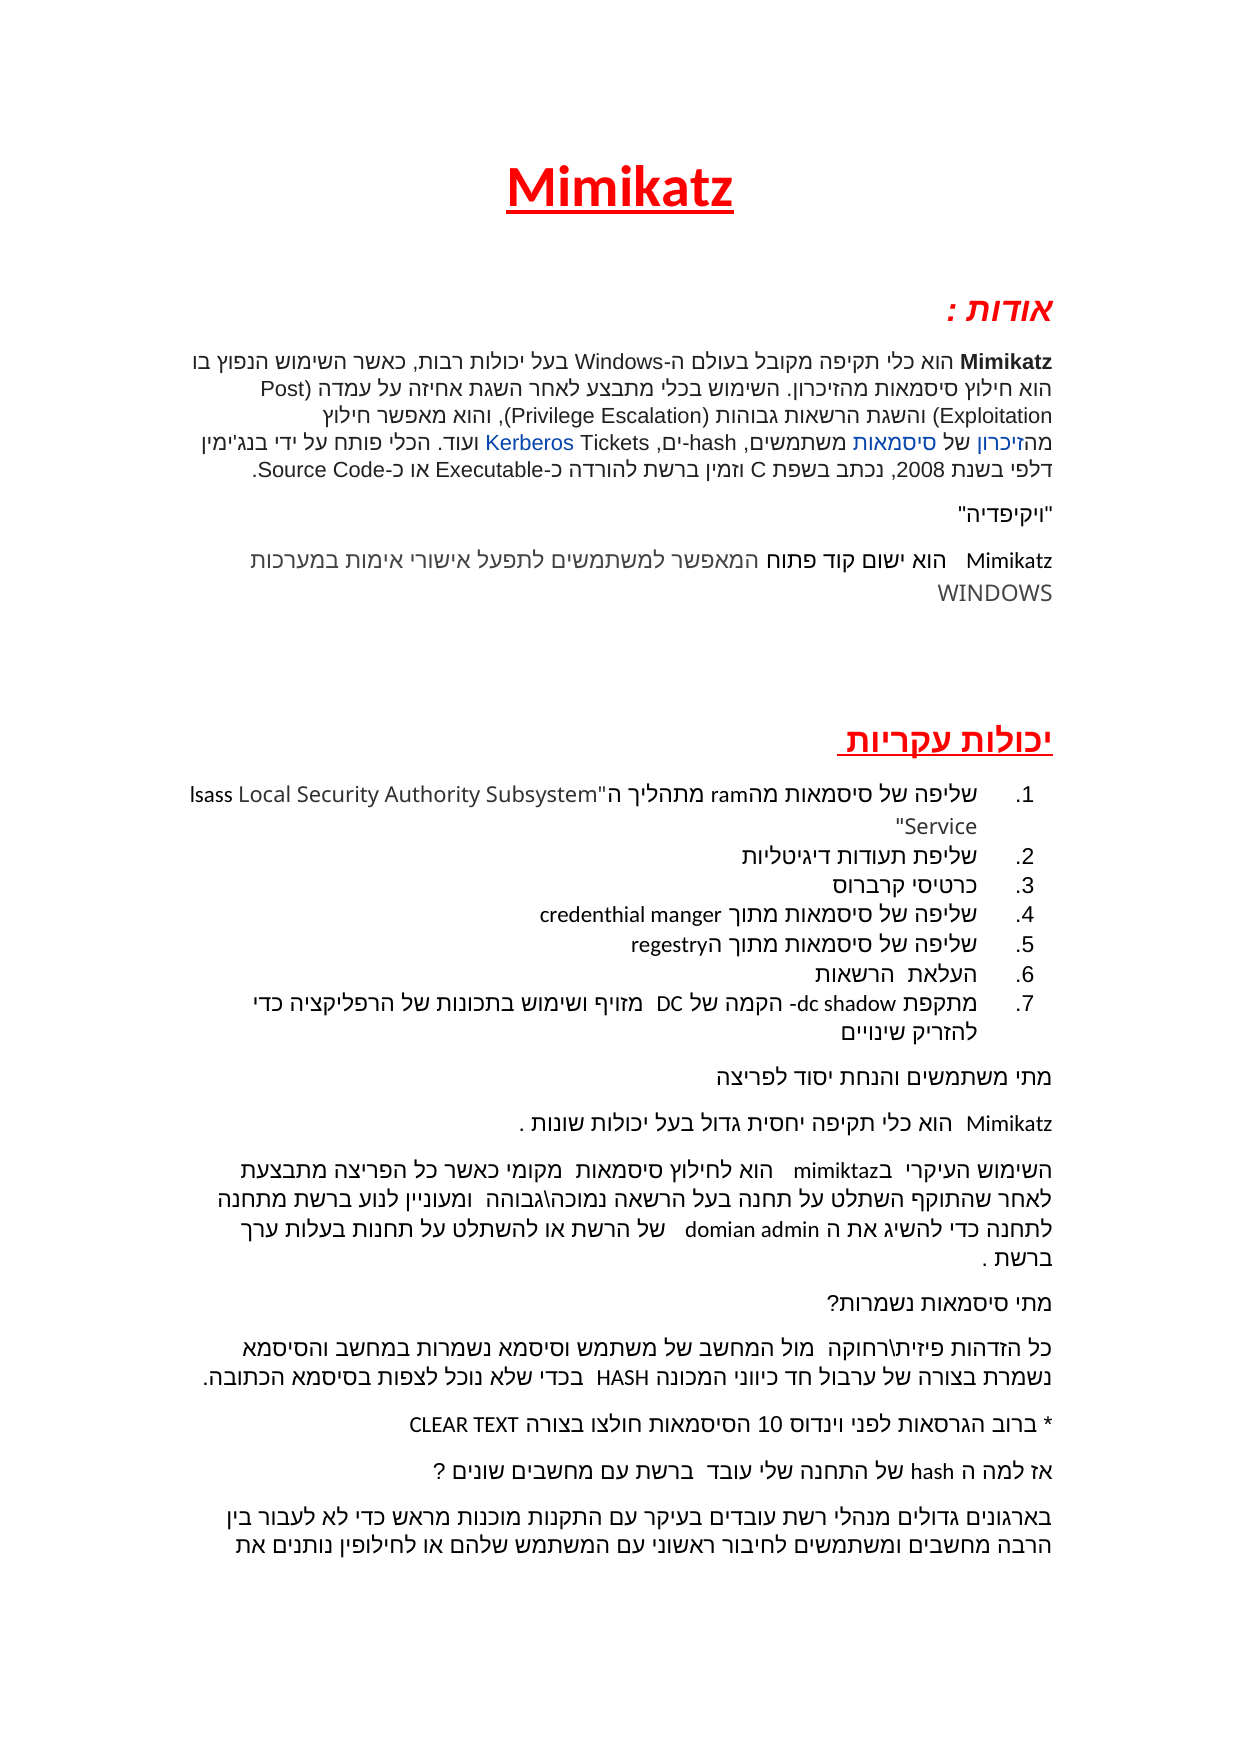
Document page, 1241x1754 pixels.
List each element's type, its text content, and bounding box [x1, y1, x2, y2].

text אז למה ה hash של התחנה שלי עובד ברשת עם מחשבים שונים ? [187, 1457, 1053, 1485]
list שליפה של סיסמאות מהram מתהליך הlsass Local Security Authority Subsystem" Service" [187, 779, 1015, 841]
list שליפה של סיסמאות מתוך הregestry [187, 930, 1015, 958]
list העלאת הרשאות [187, 961, 1015, 987]
text Mimikatz הוא כלי תקיפה מקובל בעולם ה-Windows בעל יכולות רבות, כאשר השימוש הנפוץ בו הוא חילוץ סיסמאות מהזיכרון. השימוש בכלי מתבצע לאחר השגת אחיזה על עמדה (Post Exploitation) והשגת הרשאות גבוהות (Privilege Escalation), והוא מאפשר חילוץ מהזיכרון של סיסמאות משתמשים, hash-ים, Kerberos Tickets ועוד. הכלי פותח על ידי בנג'ימין דלפי בשנת 2008, נכתב בשפת C וזמין ברשת להורדה כ-Executable או כ-Source Code. [187, 348, 1053, 482]
list כרטיסי קרברוס [187, 872, 1015, 898]
text מתי משתמשים והנחת יסוד לפריצה [187, 1064, 1053, 1091]
text * ברוב הגרסאות לפני וינדוס 10 הסיסמאות חולצו בצורה CLEAR TEXT [187, 1410, 1053, 1438]
text Mimikatz הוא כלי תקיפה יחסית גדול בעל יכולות שונות . [187, 1109, 1053, 1137]
text יכולות עקריות [187, 721, 1053, 759]
text "ויקיפדיה" [187, 501, 1053, 527]
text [187, 1504, 1053, 1559]
list שליפה של סיסמאות מתוך credenthial manger [187, 900, 1015, 928]
text כל הזדהות פיזית\רחוקה מול המחשב של משתמש וסיסמא נשמרות במחשב והסיסמא נשמרת בצורה של ערבול חד כיווני המכונה HASH בכדי שלא נוכל לצפות בסיסמא הכתובה. [187, 1335, 1053, 1391]
text השימוש העיקרי בmimiktaz הוא לחילוץ סיסמאות מקומי כאשר כל הפריצה מתבצעת לאחר שהתוקף השתלט על תחנה בעל הרשאה נמוכה\גבוהה ומעוניין לנוע ברשת מתחנה לתחנה כדי להשיג את ה domian admin של הרשת או להשתלט על תחנות בעלות ערך ברשת . [187, 1156, 1053, 1271]
text אודות : [187, 290, 1053, 329]
text Mimikatz הוא ישום קוד פתוח המאפשר למשתמשים לתפעל אישורי אימות במערכות WINDOWS [187, 546, 1053, 608]
text מתי סיסמאות נשמרות? [187, 1290, 1053, 1316]
text Mimikatz [187, 150, 1053, 221]
list שליפת תעודות דיגיטליות [187, 843, 1015, 869]
list מתקפת dc shadow- הקמה של DC מזויף ושימוש בתכונות של הרפליקציה כדי להזריק שינויים [187, 989, 1015, 1045]
